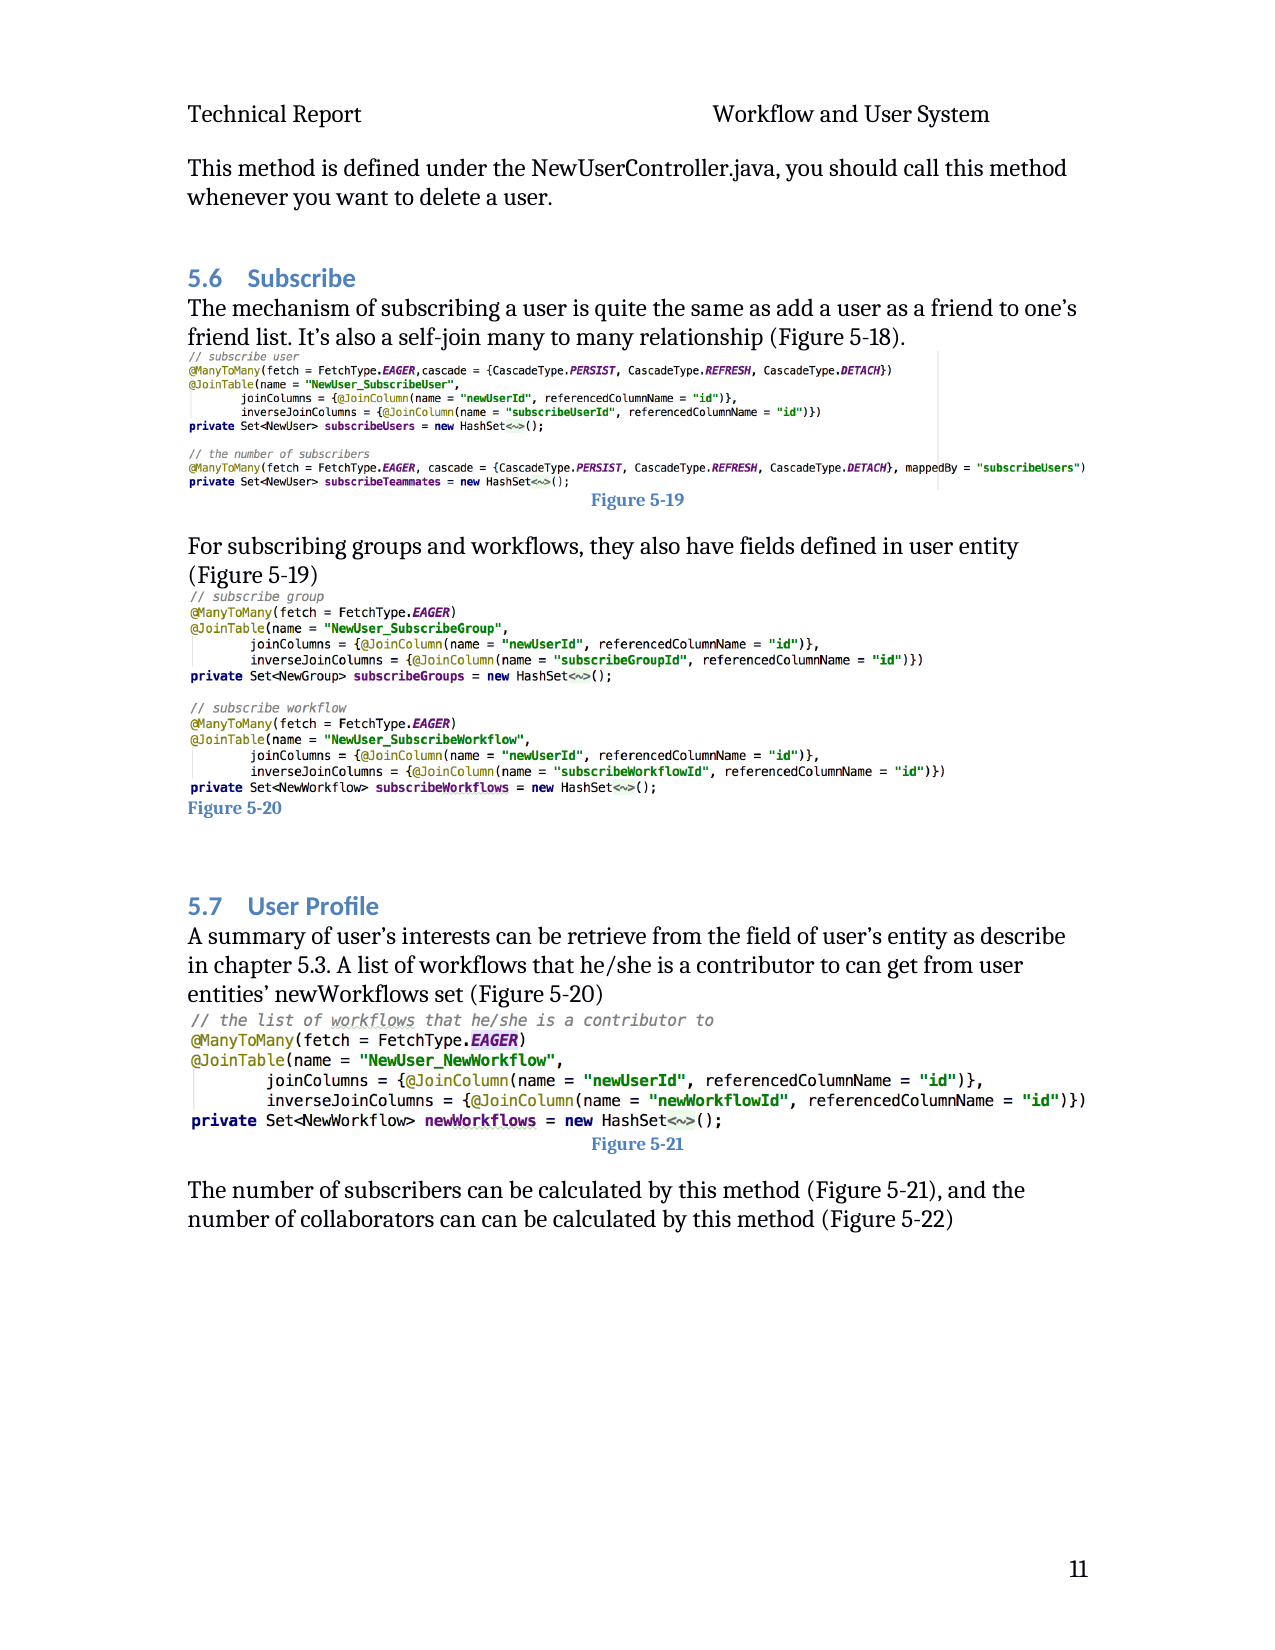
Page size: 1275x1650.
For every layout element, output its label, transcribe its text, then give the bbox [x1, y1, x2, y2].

text A summary of user’s interests can be retrieve from the field of user’s entity as describe in chapter 5.3. A list of workflows that he/she is a contributor to can get from user entities’ newWorkflows set (Figure 5-20) [187, 922, 1087, 1008]
text The number of subscribers can be calculated by this method (Figure 5-21), and the number of collaborators can can be calculated by this method (Figure 5-22) [187, 1176, 1087, 1233]
text This method is defined under the NewUserController.java, you should call this method whenever you want to delete a user. [187, 154, 1087, 211]
subtitle Subscribe [187, 261, 1087, 294]
picture [187, 589, 947, 798]
picture [187, 351, 1088, 490]
picture [187, 1008, 1087, 1134]
subtitle User Profile [187, 889, 1087, 922]
text The mechanism of subscribing a user is quite the same as add a user as a friend to one’s friend list. It’s also a self-join many to many relationship (Figure 5-18). [187, 294, 1087, 351]
text For subscribing groups and workflows, they also have fields defined in user entity (Figure 5-19) [187, 532, 1087, 589]
